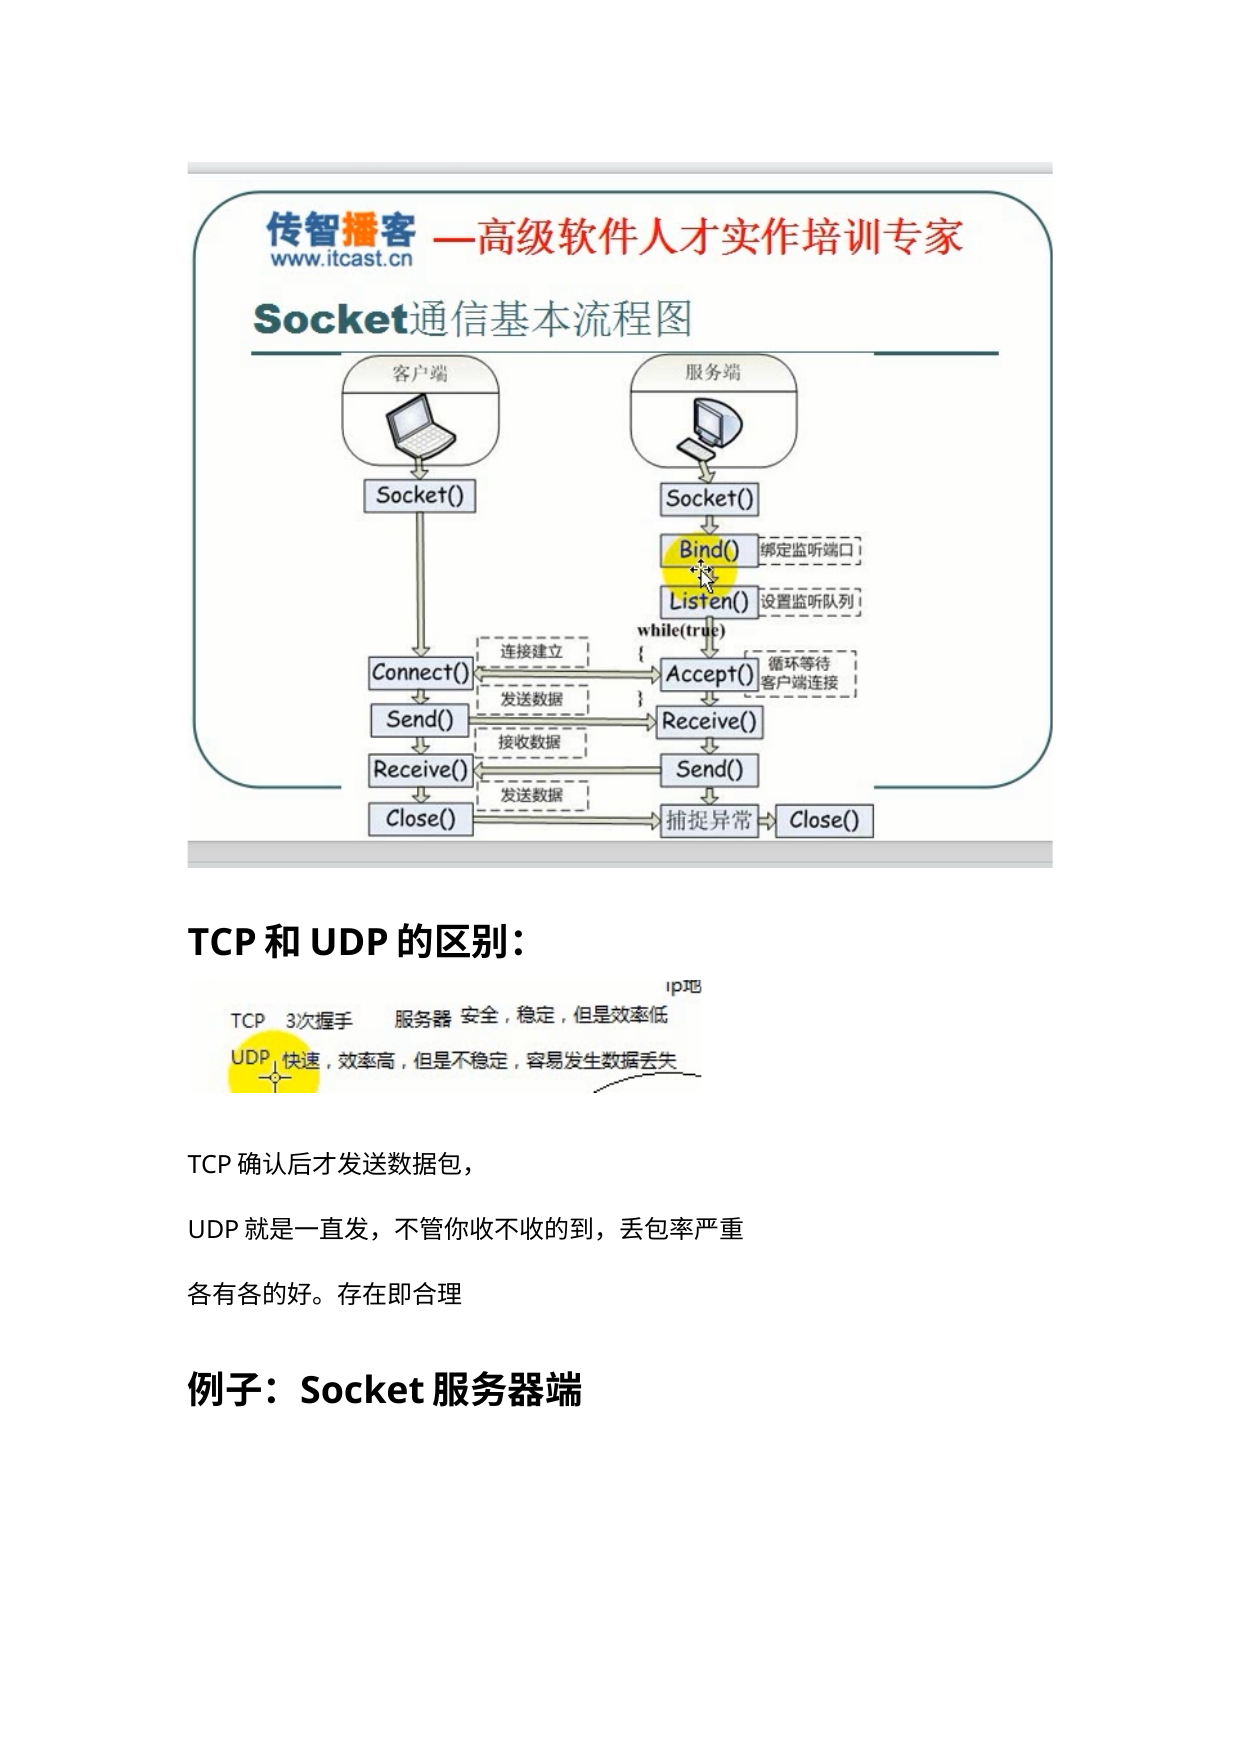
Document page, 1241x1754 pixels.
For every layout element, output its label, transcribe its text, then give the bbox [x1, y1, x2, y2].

picture [187, 980, 702, 1093]
text 各有各的好。存在即合理 [187, 1260, 1053, 1325]
text TCP确认后才发送数据包， [187, 1130, 1053, 1195]
subtitle 例子：Socket服务器端 [187, 1354, 1053, 1419]
picture [187, 162, 1053, 868]
text UDP就是一直发，不管你收不收的到，丢包率严重 [187, 1195, 1053, 1260]
